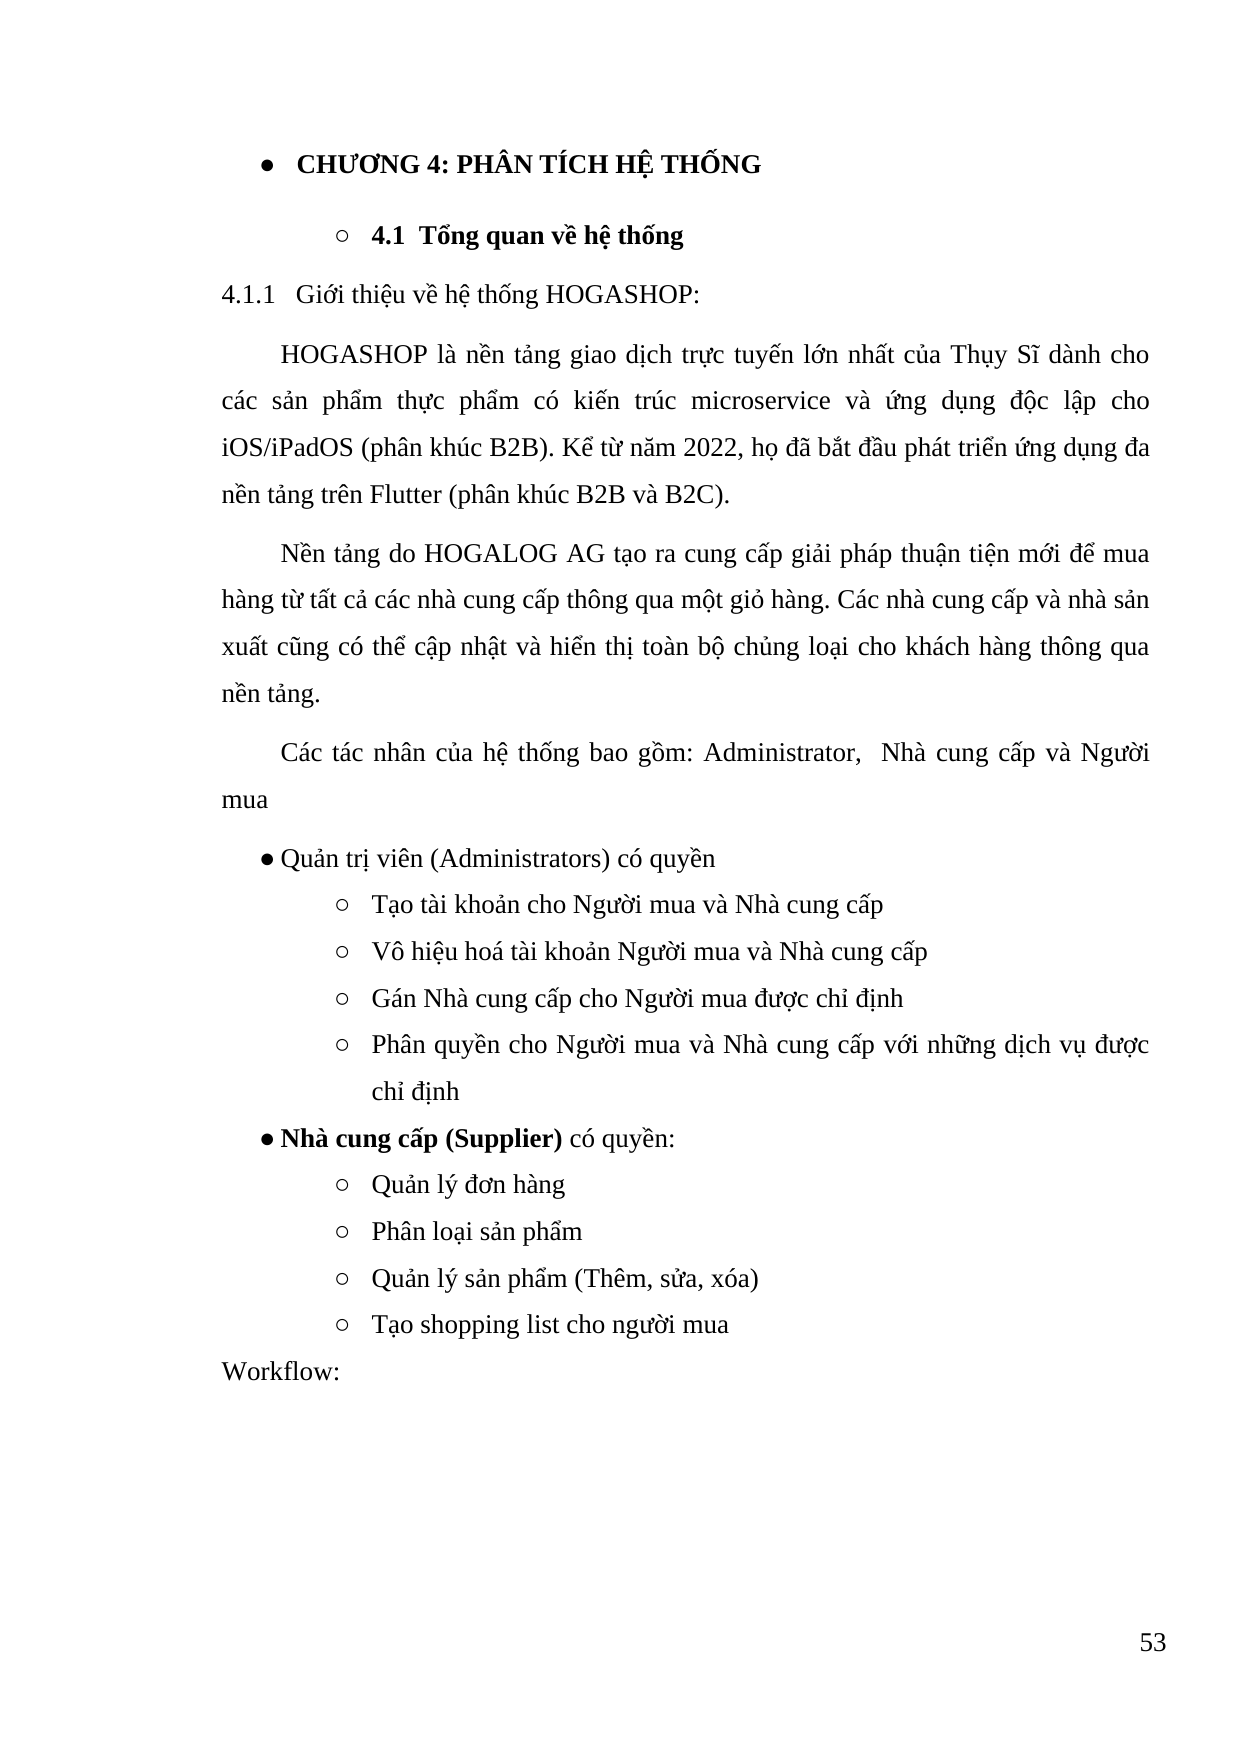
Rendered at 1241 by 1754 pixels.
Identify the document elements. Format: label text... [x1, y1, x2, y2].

text HOGASHOP là nền tảng giao dịch trực tuyến lớn nhất của Thụy Sĩ dành cho các sản phẩm thực phẩm có kiến trúc microservice và ứng dụng độc lập cho iOS/iPadOS (phân khúc B2B). Kể từ năm 2022, họ đã bắt đầu phát triển ứng dụng đa nền tảng trên Flutter (phân khúc B2B và B2C). [221, 338, 1151, 509]
list Quản lý sản phẩm (Thêm, sửa, xóa) [334, 1262, 1151, 1293]
list Tạo shopping list cho người mua [334, 1308, 1151, 1340]
list Vô hiệu hoá tài khoản Người mua và Nhà cung cấp [334, 935, 1151, 966]
list Gán Nhà cung cấp cho Người mua được chỉ định [334, 982, 1151, 1013]
list Tạo tài khoản cho Người mua và Nhà cung cấp [334, 888, 1151, 920]
text Các tác nhân của hệ thống bao gồm: Administrator, Nhà cung cấp và Người mua [221, 736, 1151, 814]
text 4.1.1 Giới thiệu về hệ thống HOGASHOP: [221, 278, 1166, 310]
list Quản trị viên (Administrators) có quyền [259, 842, 1151, 873]
list Quản lý đơn hàng [334, 1168, 1151, 1200]
text Nền tảng do HOGALOG AG tạo ra cung cấp giải pháp thuận tiện mới để mua hàng từ tất cả các nhà cung cấp thông qua một giỏ hàng. Các nhà cung cấp và nhà sản xuất cũng có thể cập nhật và hiển thị toàn bộ chủng loại cho khách hàng thông qua nền tảng. [221, 537, 1151, 708]
subtitle CHƯƠNG 4: PHÂN TÍCH HỆ THỐNG [259, 148, 1240, 179]
list Nhà cung cấp (Supplier) có quyền: [259, 1122, 1151, 1153]
list Phân quyền cho Người mua và Nhà cung cấp với những dịch vụ được chỉ định [334, 1028, 1151, 1106]
list Phân loại sản phẩm [334, 1215, 1151, 1246]
subtitle 4.1 Tổng quan về hệ thống [334, 219, 1240, 251]
text Workflow: [221, 1355, 1151, 1386]
